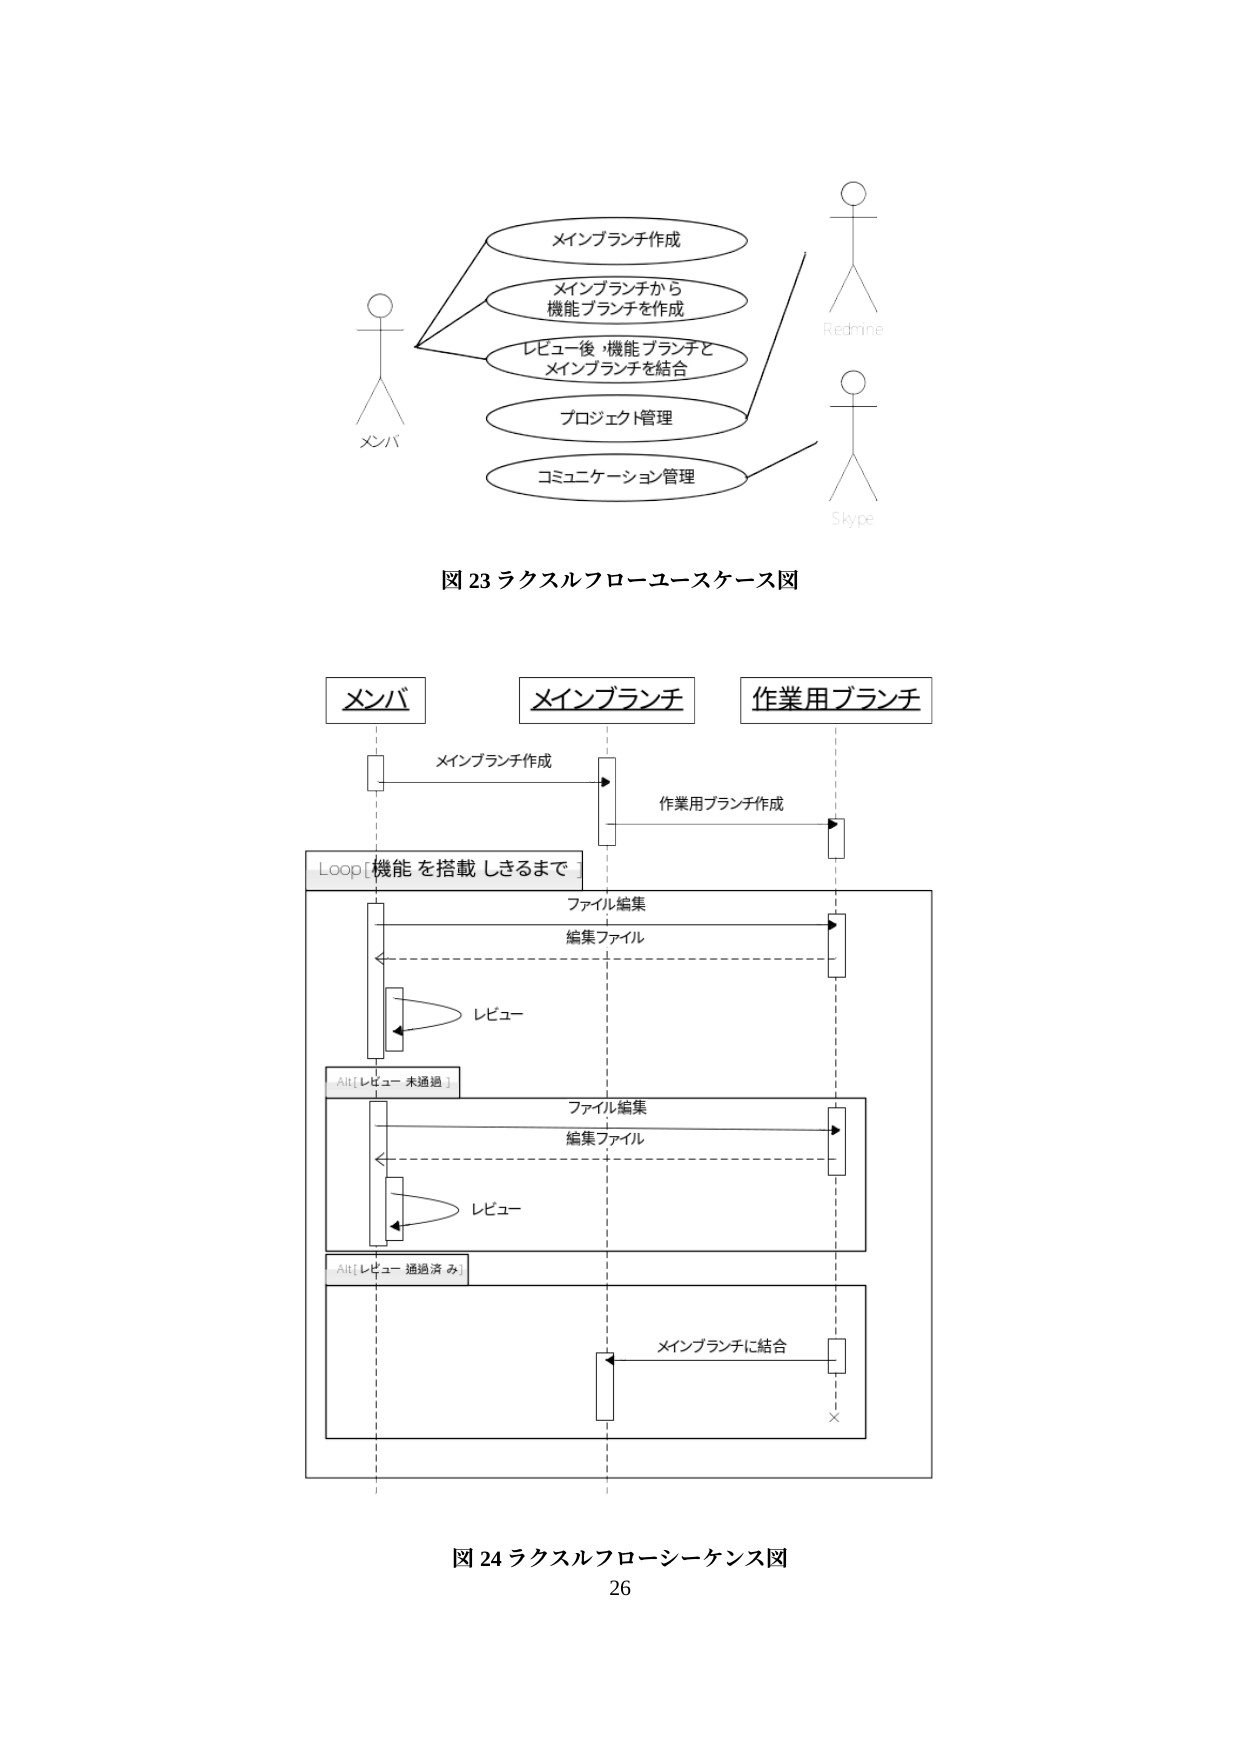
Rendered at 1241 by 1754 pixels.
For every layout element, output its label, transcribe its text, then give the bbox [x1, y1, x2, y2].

text 図 23ラクスルフローユースケース図 [148, 562, 1092, 597]
text 図 24ラクスルフローシーケンス図 [148, 1539, 1092, 1574]
